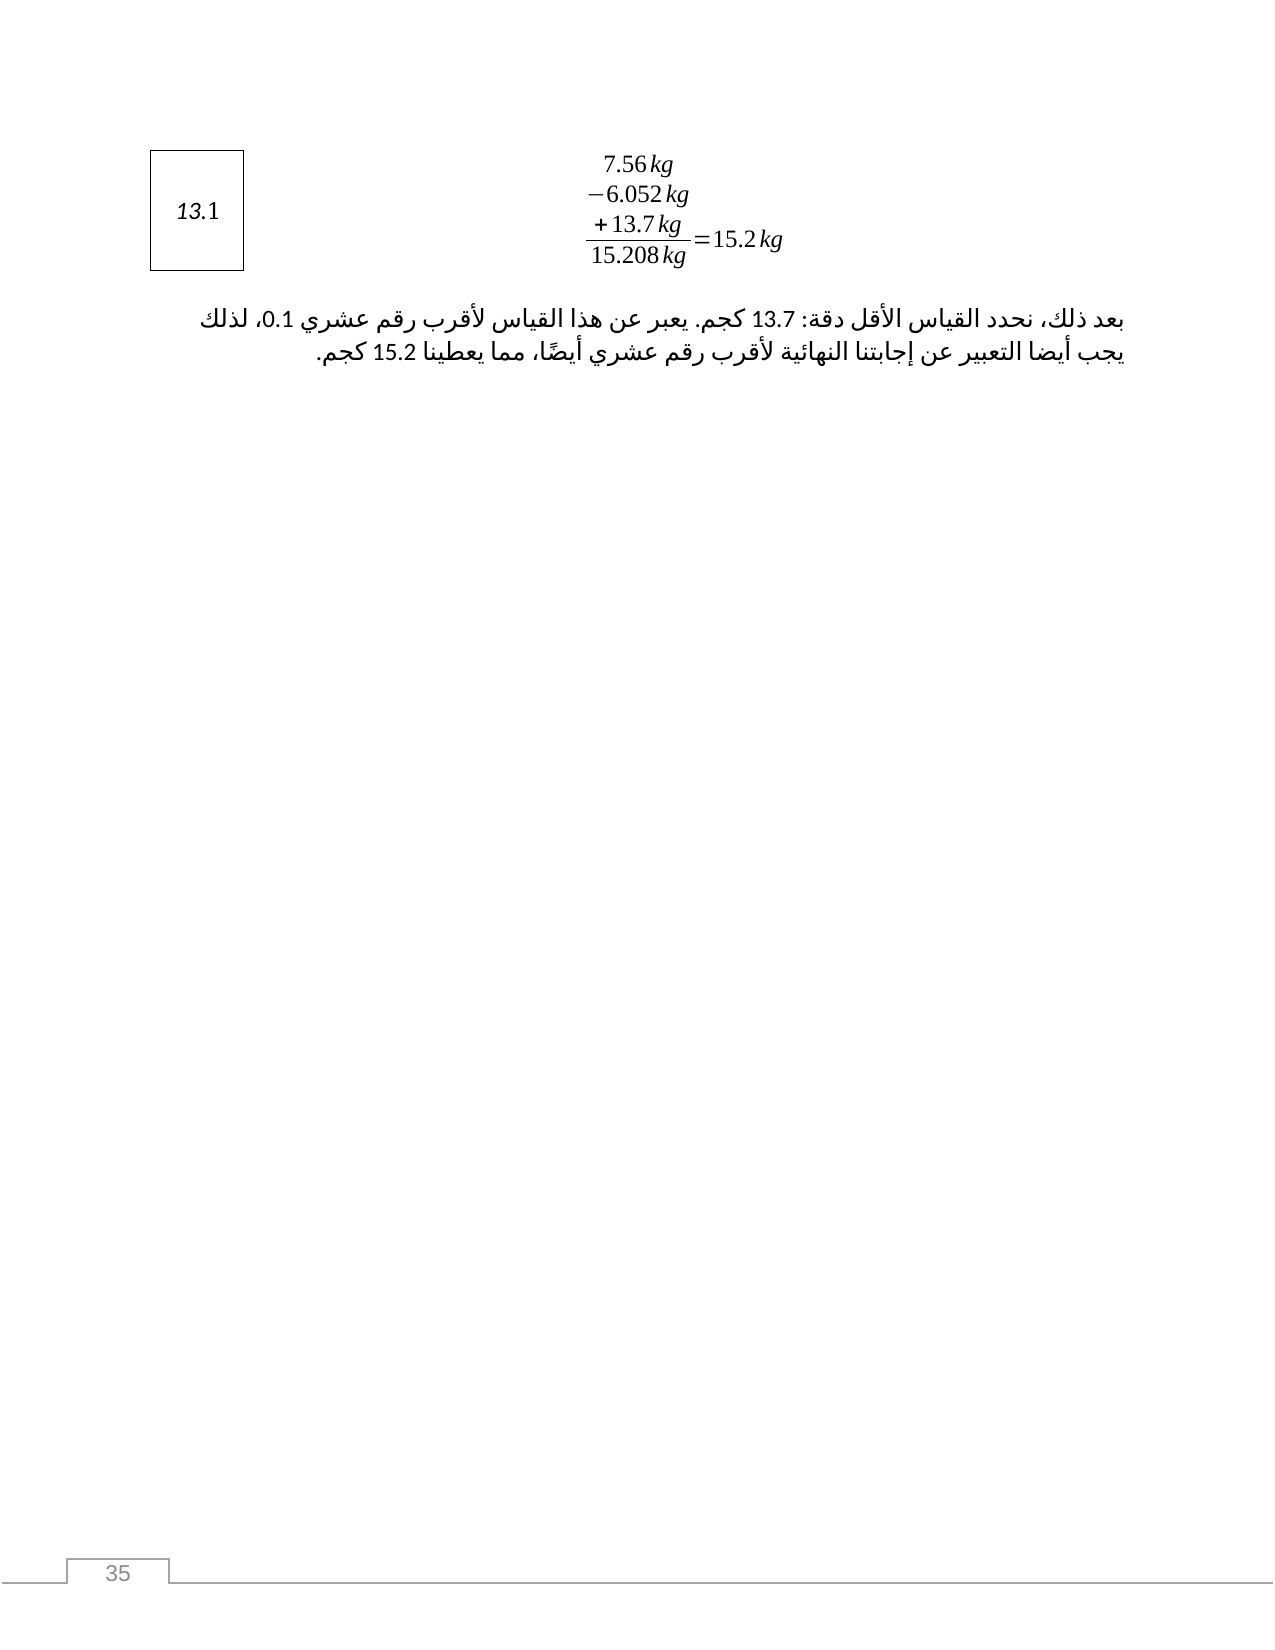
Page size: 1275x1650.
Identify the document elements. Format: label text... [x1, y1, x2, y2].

text بعد ذلك، نحدد القياس الأقل دقة: 13.7 كجم. يعبر عن هذا القياس لأقرب رقم عشري 0.1، لذلك يجب أيضا التعبير عن إجابتنا النهائية لأقرب رقم عشري أيضًا، مما يعطينا 15.2 كجم. [150, 271, 1125, 367]
table_header [244, 150, 1124, 269]
table_header ‎1.13 [151, 151, 243, 269]
